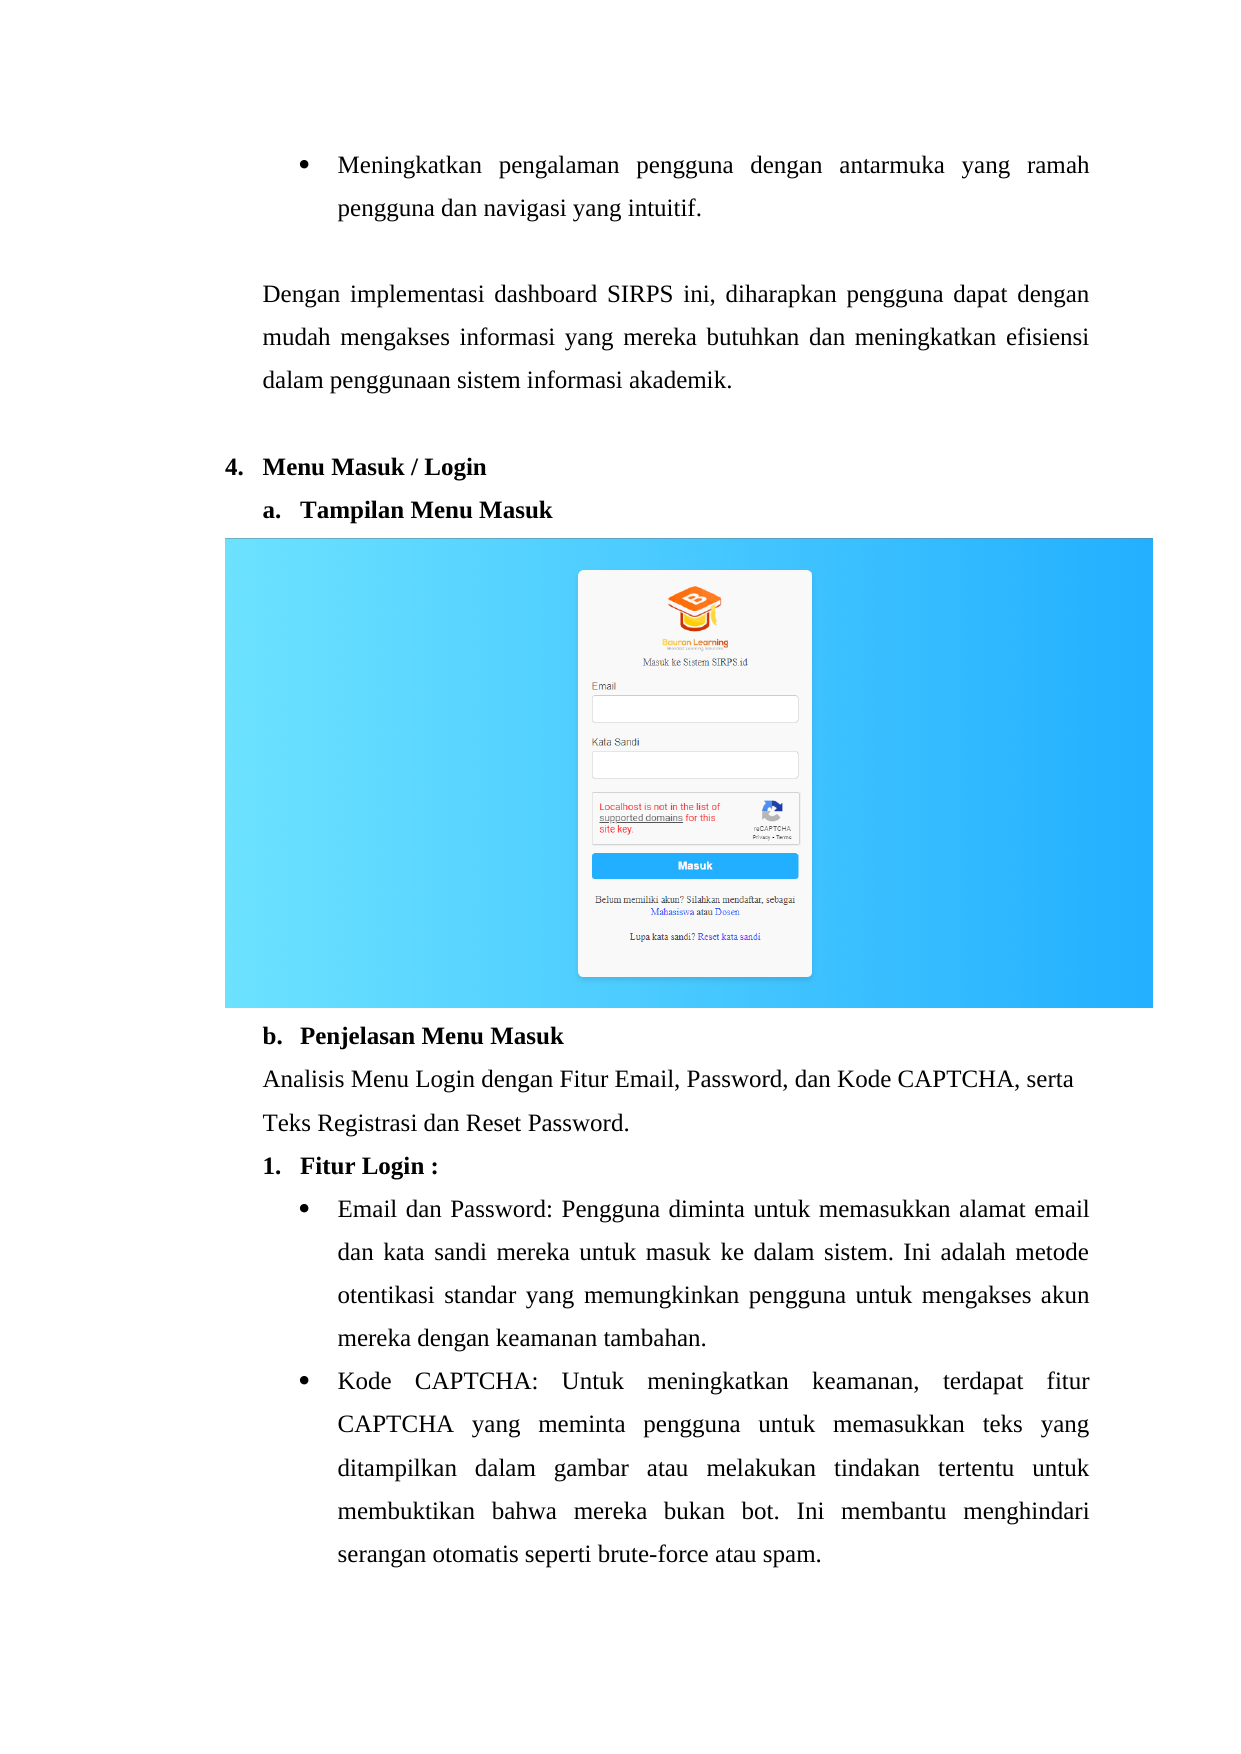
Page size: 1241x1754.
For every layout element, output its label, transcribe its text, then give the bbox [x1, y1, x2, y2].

list Kode CAPTCHA: Untuk meningkatkan keamanan, terdapat fitur CAPTCHA yang meminta pengguna untuk memasukkan teks yang ditampilkan dalam gambar atau melakukan tindakan tertentu untuk membuktikan bahwa mereka bukan bot. Ini membantu menghindari serangan otomatis seperti brute-force atau spam. [300, 1366, 1090, 1568]
picture [225, 538, 1153, 1008]
text Analisis Menu Login dengan Fitur Email, Password, dan Kode CAPTCHA, serta Teks Registrasi dan Reset Password. [262, 1064, 1090, 1136]
list Dengan implementasi dashboard SIRPS ini, diharapkan pengguna dapat dengan mudah mengakses informasi yang mereka butuhkan dan meningkatkan efisiensi dalam penggunaan sistem informasi akademik. [262, 279, 1090, 394]
list Meningkatkan pengalaman pengguna dengan antarmuka yang ramah pengguna dan navigasi yang intuitif. [300, 150, 1090, 222]
list Fitur Login : [262, 1151, 1090, 1179]
list Menu Masuk / Login [225, 452, 1090, 481]
list Penjelasan Menu Masuk [262, 1021, 1090, 1050]
list Tampilan Menu Masuk [262, 495, 1090, 524]
list Email dan Password: Pengguna diminta untuk memasukkan alamat email dan kata sandi mereka untuk masuk ke dalam sistem. Ini adalah metode otentikasi standar yang memungkinkan pengguna untuk mengakses akun mereka dengan keamanan tambahan. [300, 1194, 1090, 1352]
